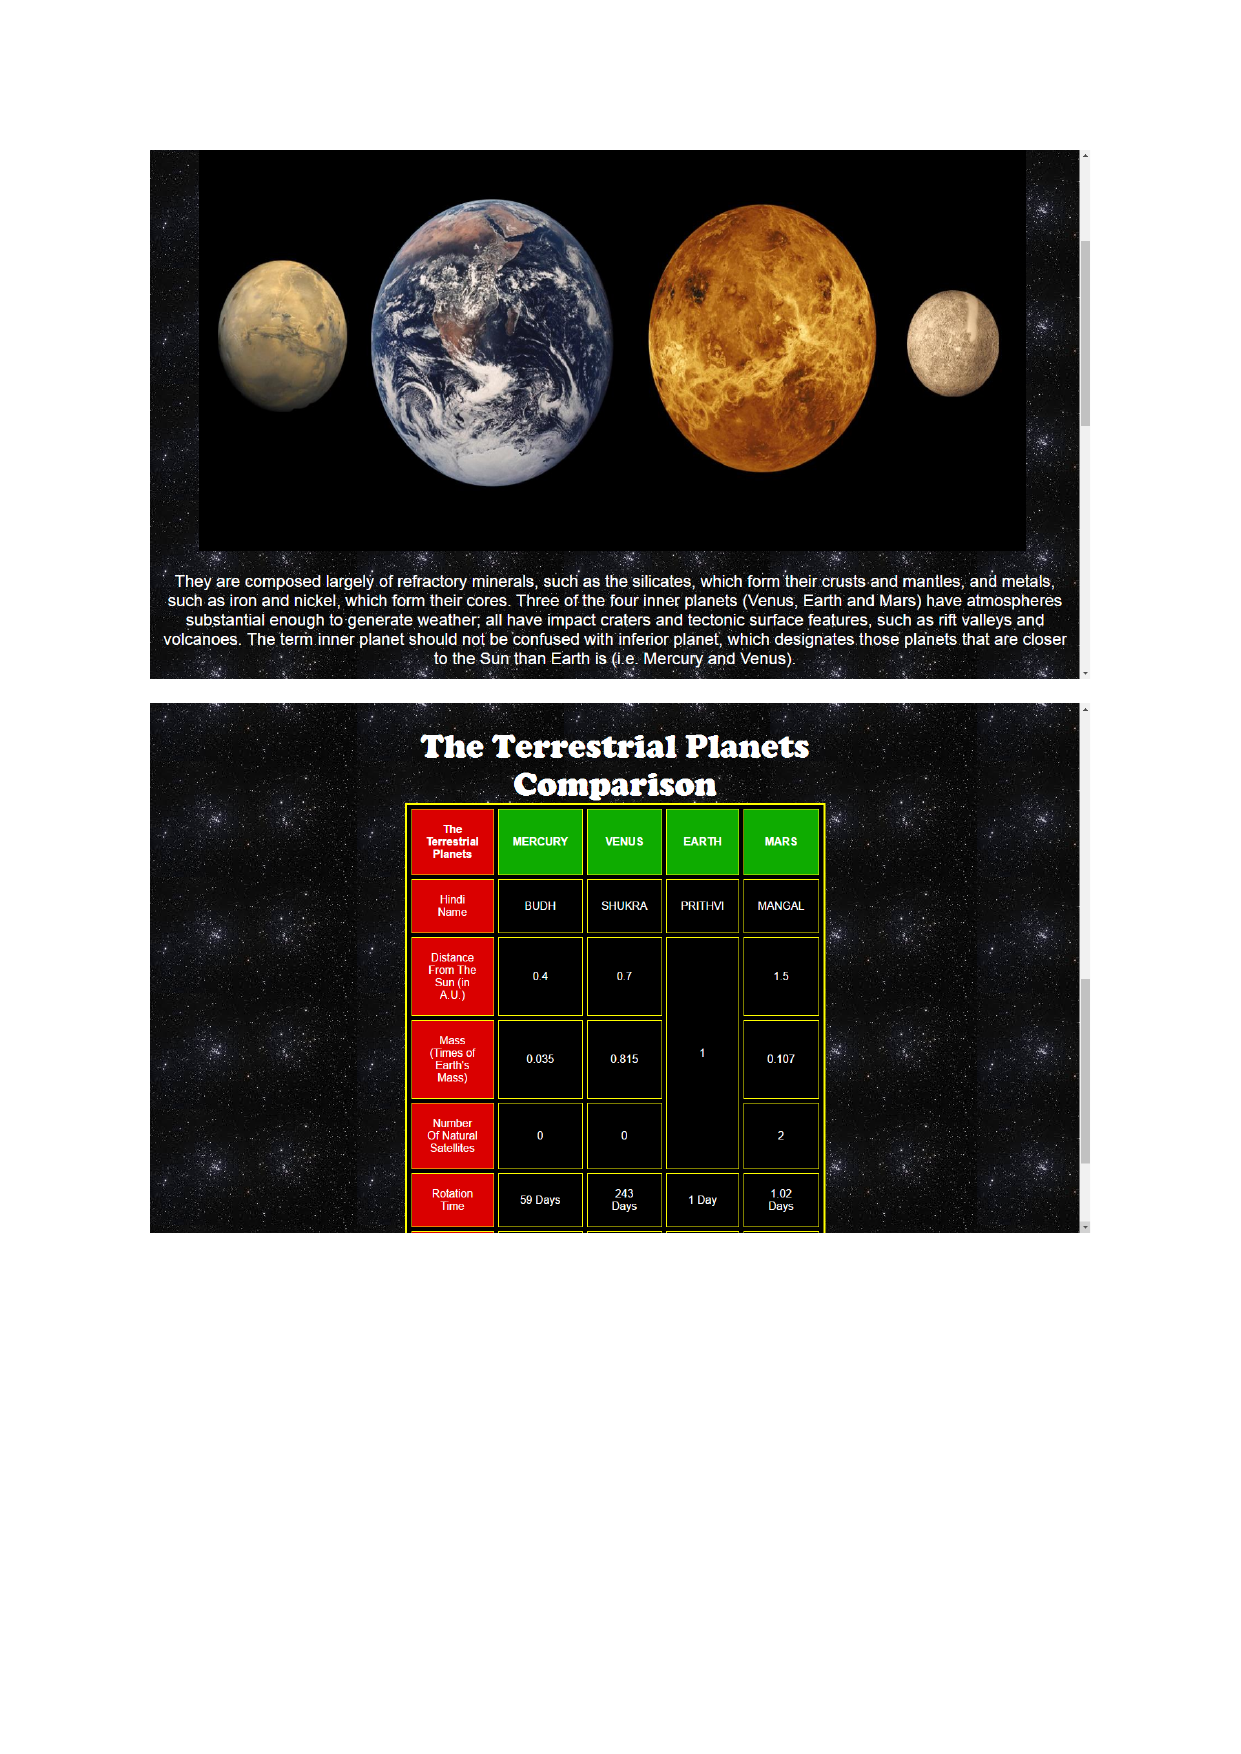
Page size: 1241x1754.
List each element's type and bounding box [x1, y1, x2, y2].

picture [150, 150, 1091, 679]
picture [150, 703, 1091, 1233]
